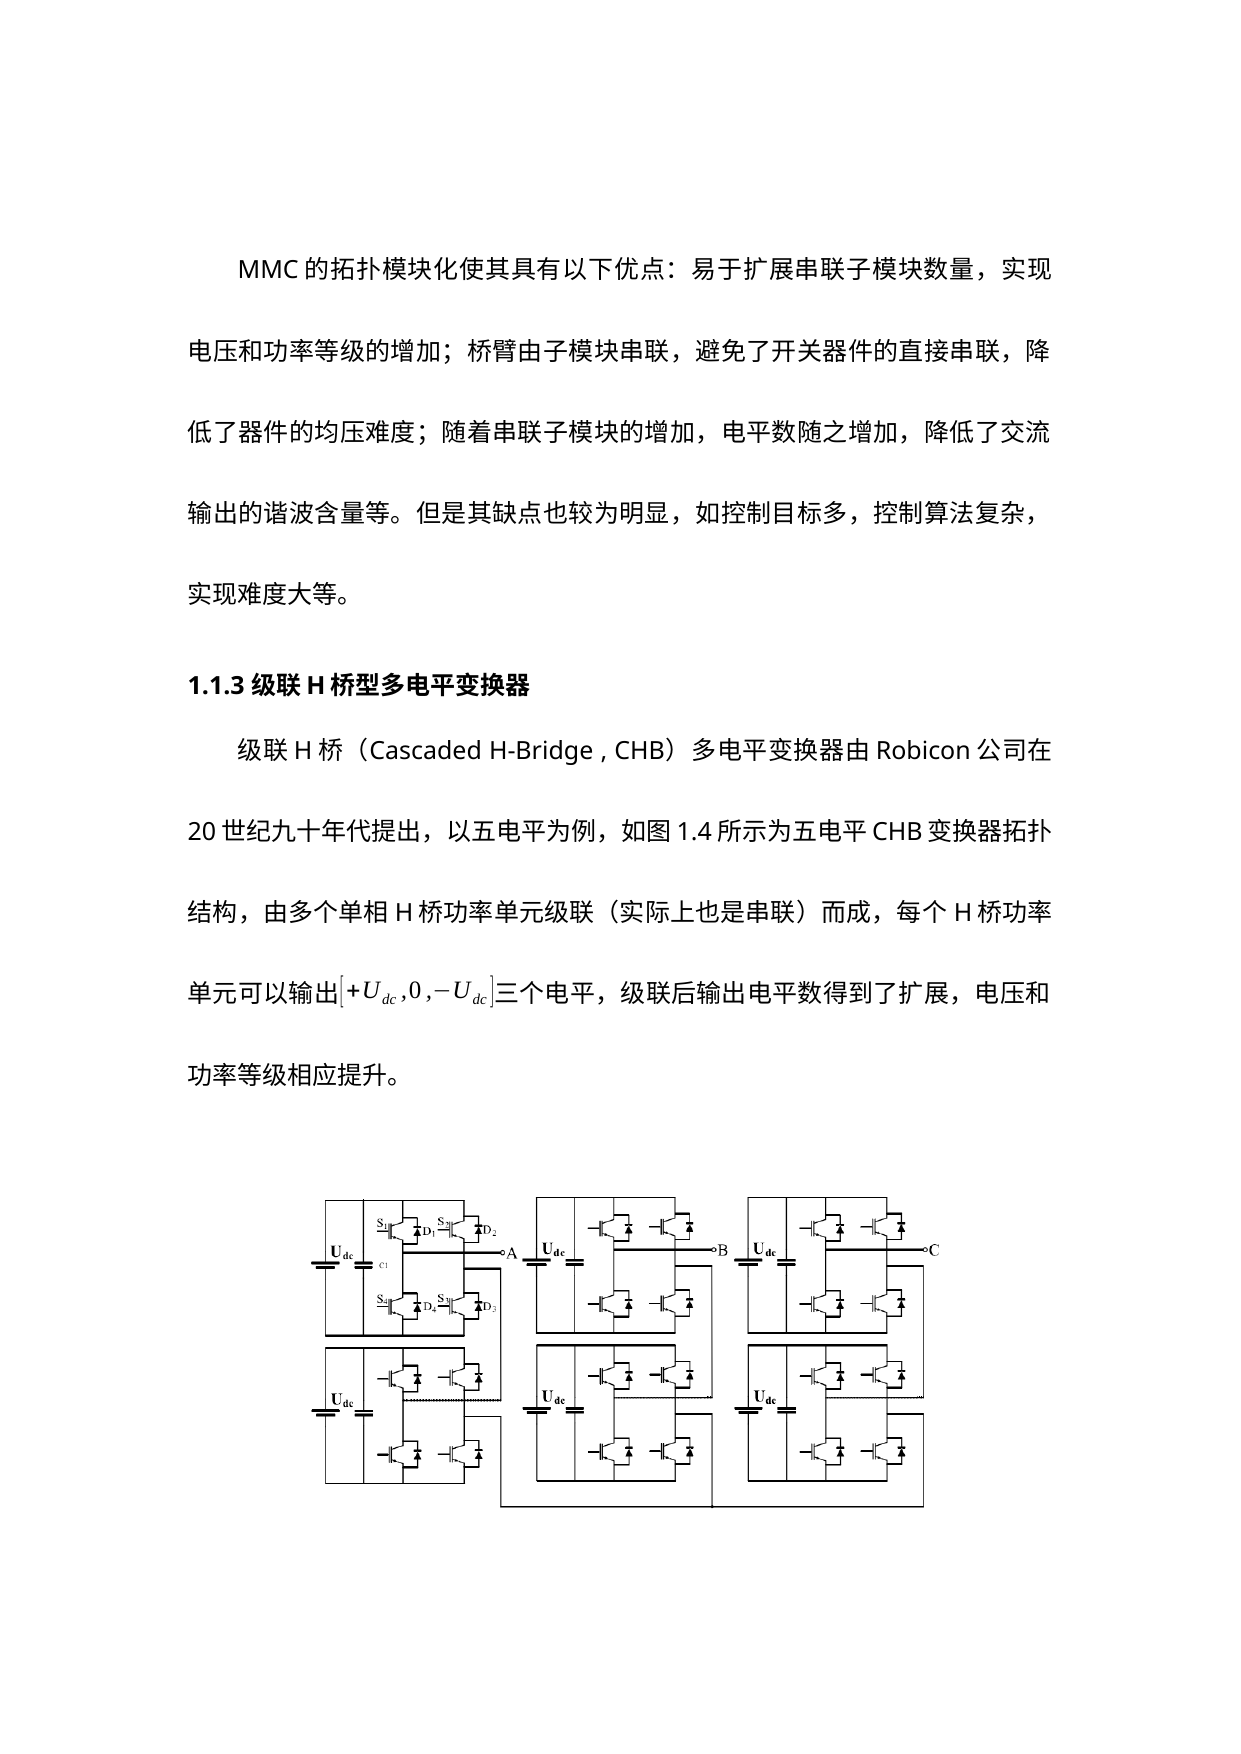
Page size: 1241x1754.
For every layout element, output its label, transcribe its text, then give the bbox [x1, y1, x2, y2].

text 级联H桥（Cascaded H-Bridge , CHB）多电平变换器由Robicon公司在20世纪九十年代提出，以五电平为例，如图1.4所示为五电平CHB变换器拓扑结构，由多个单相H桥功率单元级联（实际上也是串联）而成，每个H桥功率单元可以输出三个电平，级联后输出电平数得到了扩展，电压和功率等级相应提升。 [187, 716, 1053, 1106]
subtitle 1.1.3 级联H桥型多电平变换器 [187, 651, 1053, 716]
text MMC的拓扑模块化使其具有以下优点：易于扩展串联子模块数量，实现电压和功率等级的增加；桥臂由子模块串联，避免了开关器件的直接串联，降低了器件的均压难度；随着串联子模块的增加，电平数随之增加，降低了交流输出的谐波含量等。但是其缺点也较为明显，如控制目标多，控制算法复杂，实现难度大等。 [187, 235, 1053, 625]
picture [292, 1188, 948, 1517]
